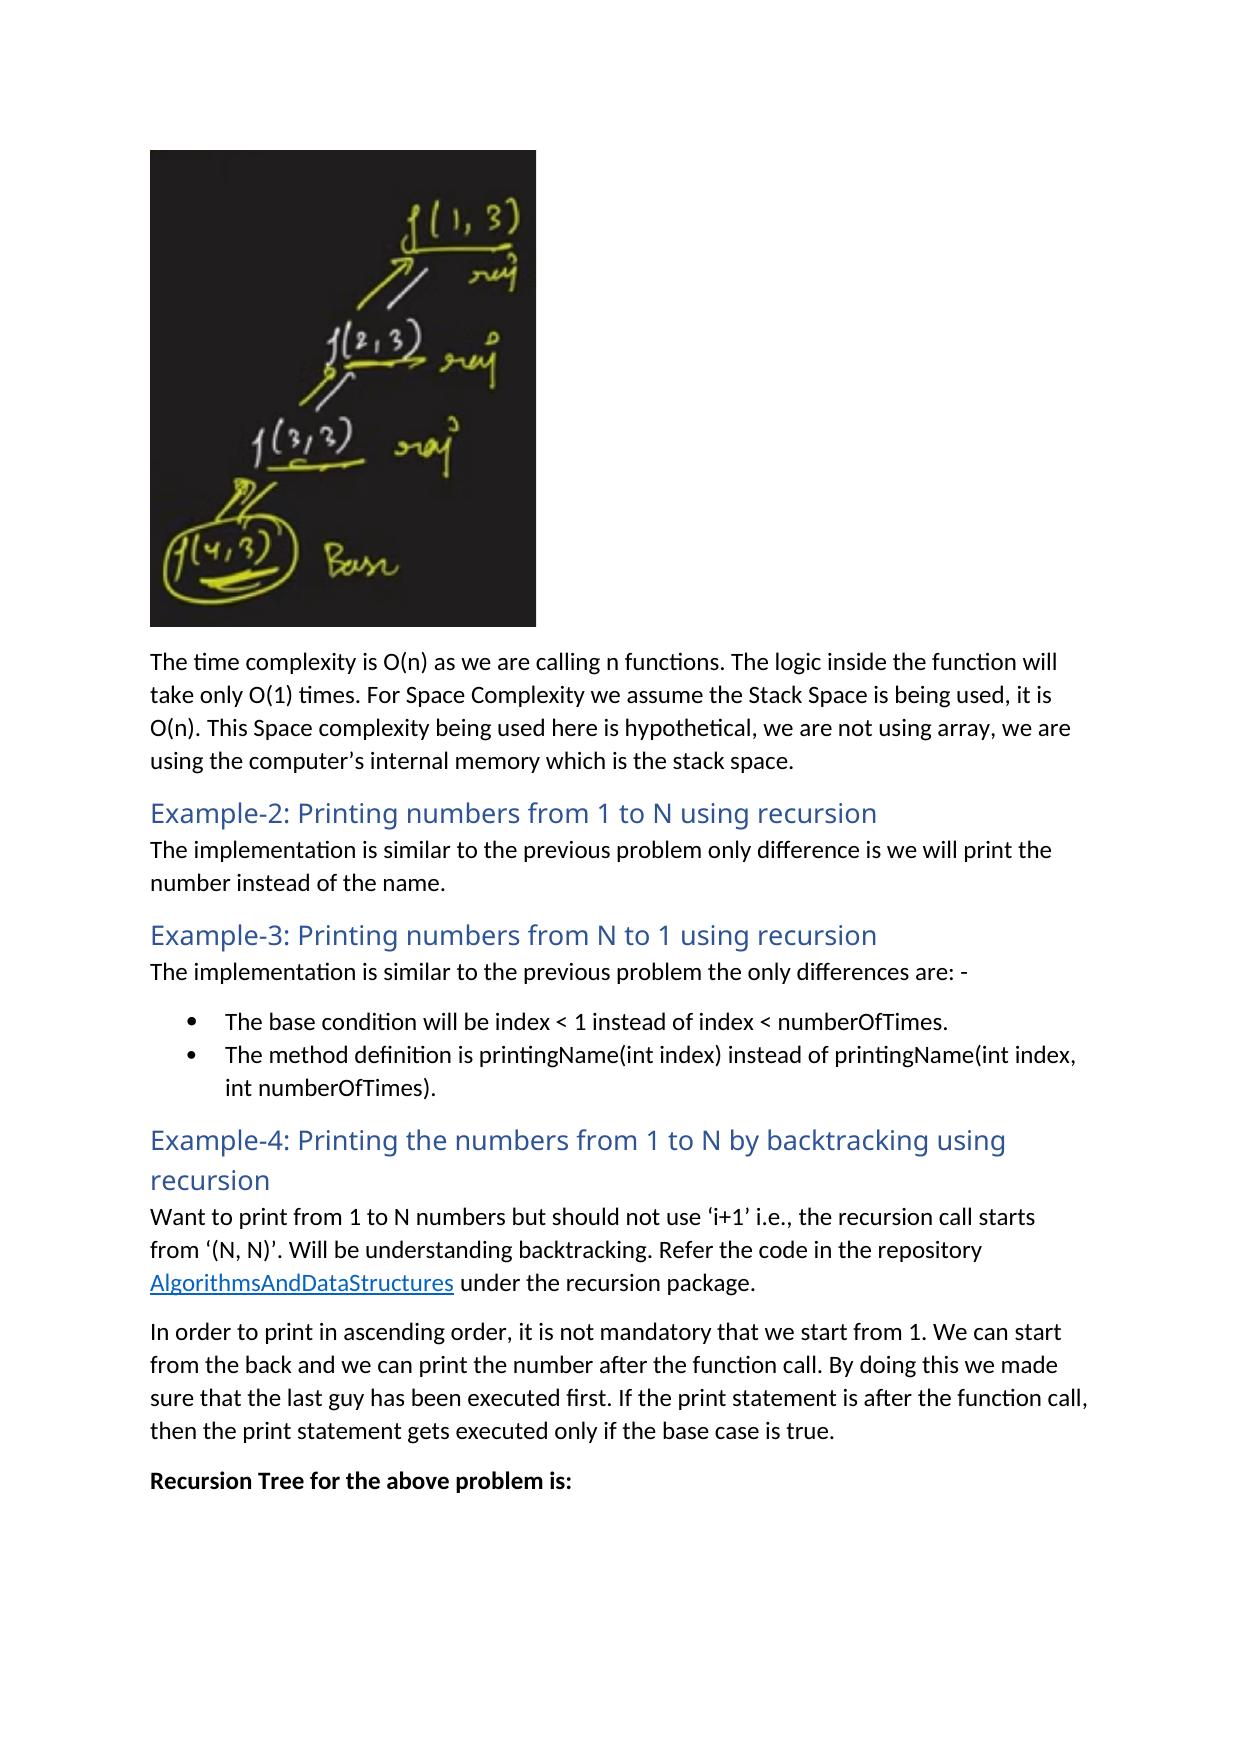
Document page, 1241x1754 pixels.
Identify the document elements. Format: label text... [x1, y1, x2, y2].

text In order to print in ascending order, it is not mandatory that we start from 1. We can start from the back and we can print the number after the function call. By doing this we made sure that the last guy has been executed first. If the print statement is after the function call, then the print statement gets executed only if the base case is true. [150, 1317, 1090, 1446]
text The implementation is similar to the previous problem only difference is we will print the number instead of the name. [150, 834, 1090, 898]
list The method definition is printingName(int index) instead of printingName(int index, int numberOfTimes). [187, 1039, 1090, 1102]
text The implementation is similar to the previous problem the only differences are: - [150, 957, 1090, 987]
text Recursion Tree for the above problem is: [150, 1465, 1090, 1495]
subtitle Example-4: Printing the numbers from 1 to N by backtracking using recursion [150, 1122, 1090, 1198]
subtitle Example-2: Printing numbers from 1 to N using recursion [150, 794, 1090, 831]
text The time complexity is O(n) as we are calling n functions. The logic inside the function will take only O(1) times. For Space Complexity we assume the Stack Space is being used, it is O(n). This Space complexity being used here is hypothetical, we are not using array, we are using the computer’s internal memory which is the stack space. [150, 646, 1090, 775]
list The base condition will be index < 1 instead of index < numberOfTimes. [187, 1006, 1090, 1037]
text Want to print from 1 to N numbers but should not use ‘i+1’ i.e., the recursion call starts from ‘(N, N)’. Will be understanding backtracking. Refer the code in the repository AlgorithmsAndDataStructures under the recursion package. [150, 1201, 1090, 1297]
picture [150, 150, 537, 627]
subtitle Example-3: Printing numbers from N to 1 using recursion [150, 917, 1090, 954]
